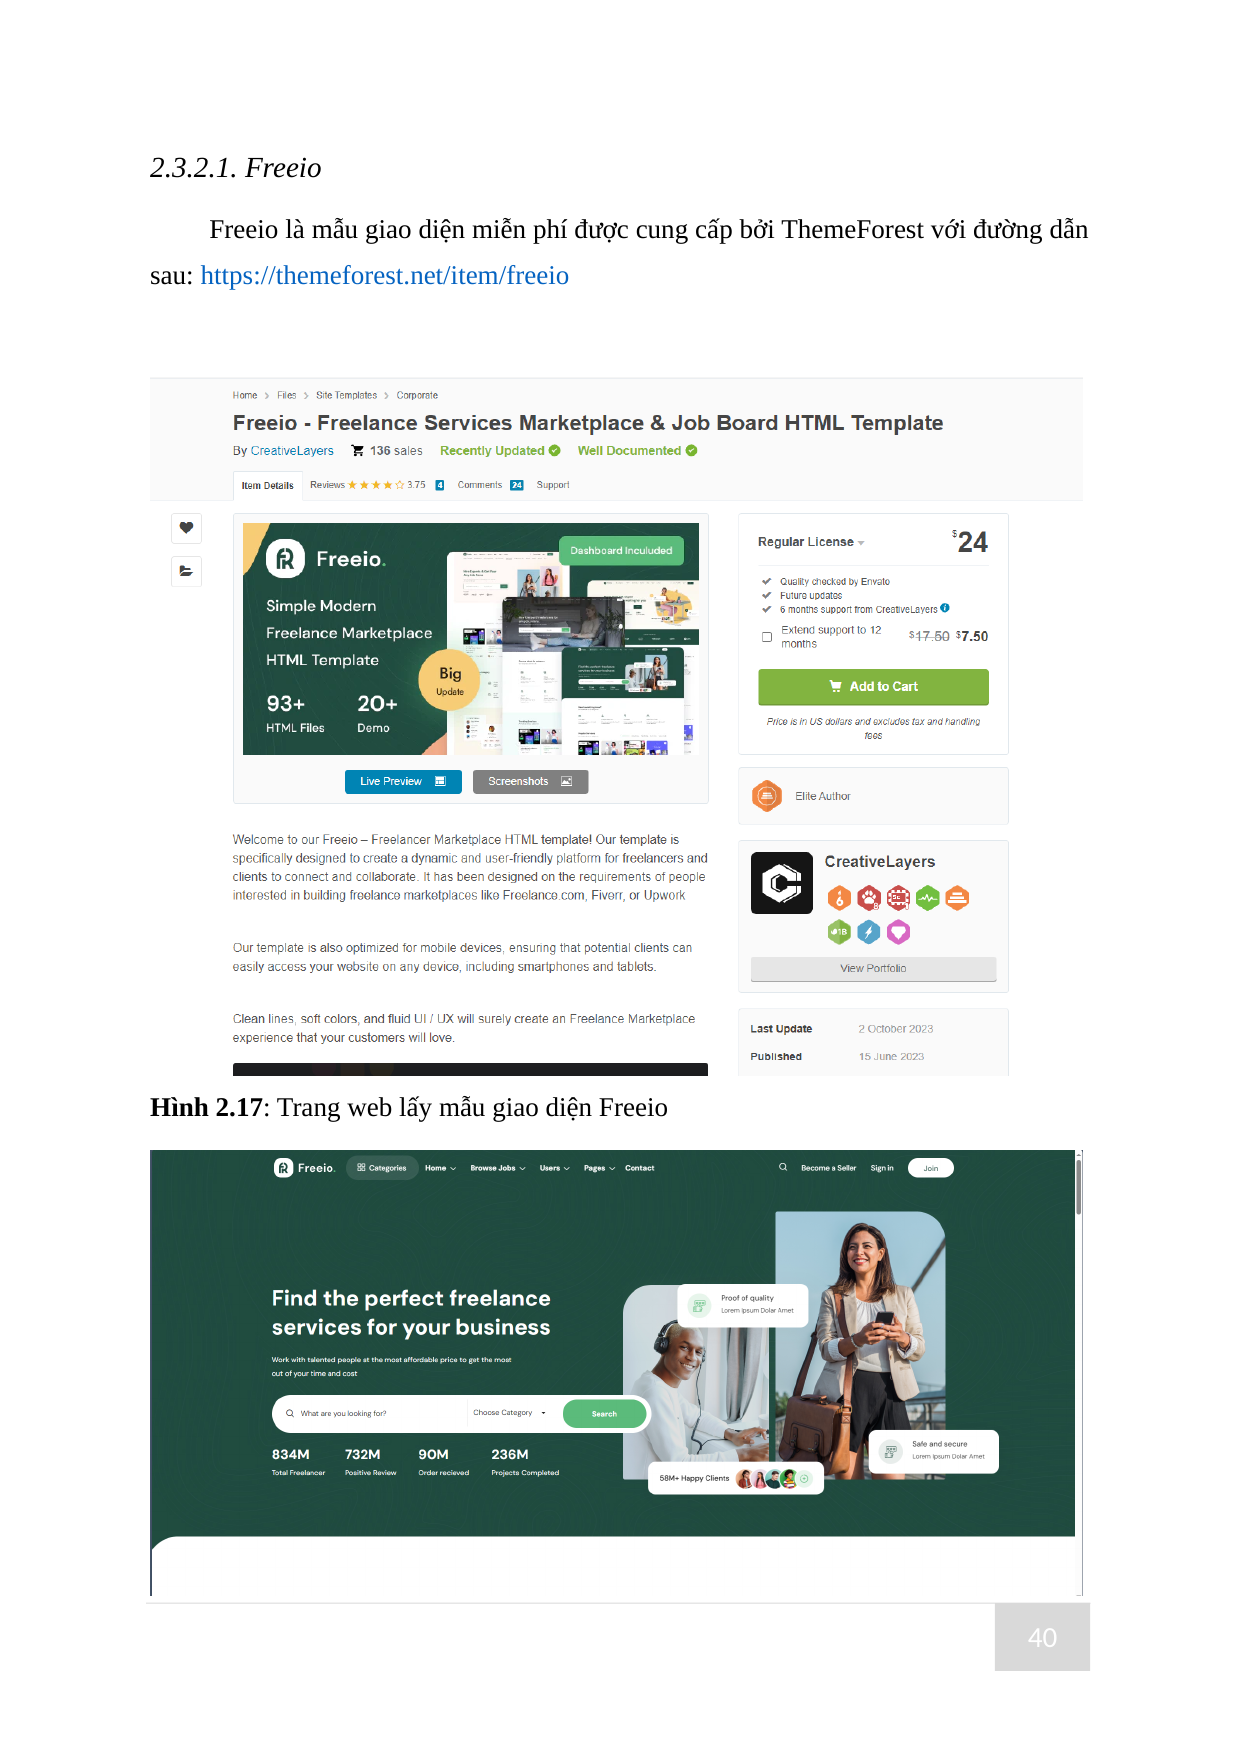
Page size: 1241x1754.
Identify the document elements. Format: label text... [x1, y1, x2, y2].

picture [150, 377, 1083, 1076]
text Freeio là mẫu giao diện miễn phí được cung cấp bởi ThemeForest với đường dẫn sau: https://themeforest.net/item/freeio [150, 213, 1090, 291]
picture [150, 1150, 1083, 1596]
text Freeio [150, 150, 1090, 183]
